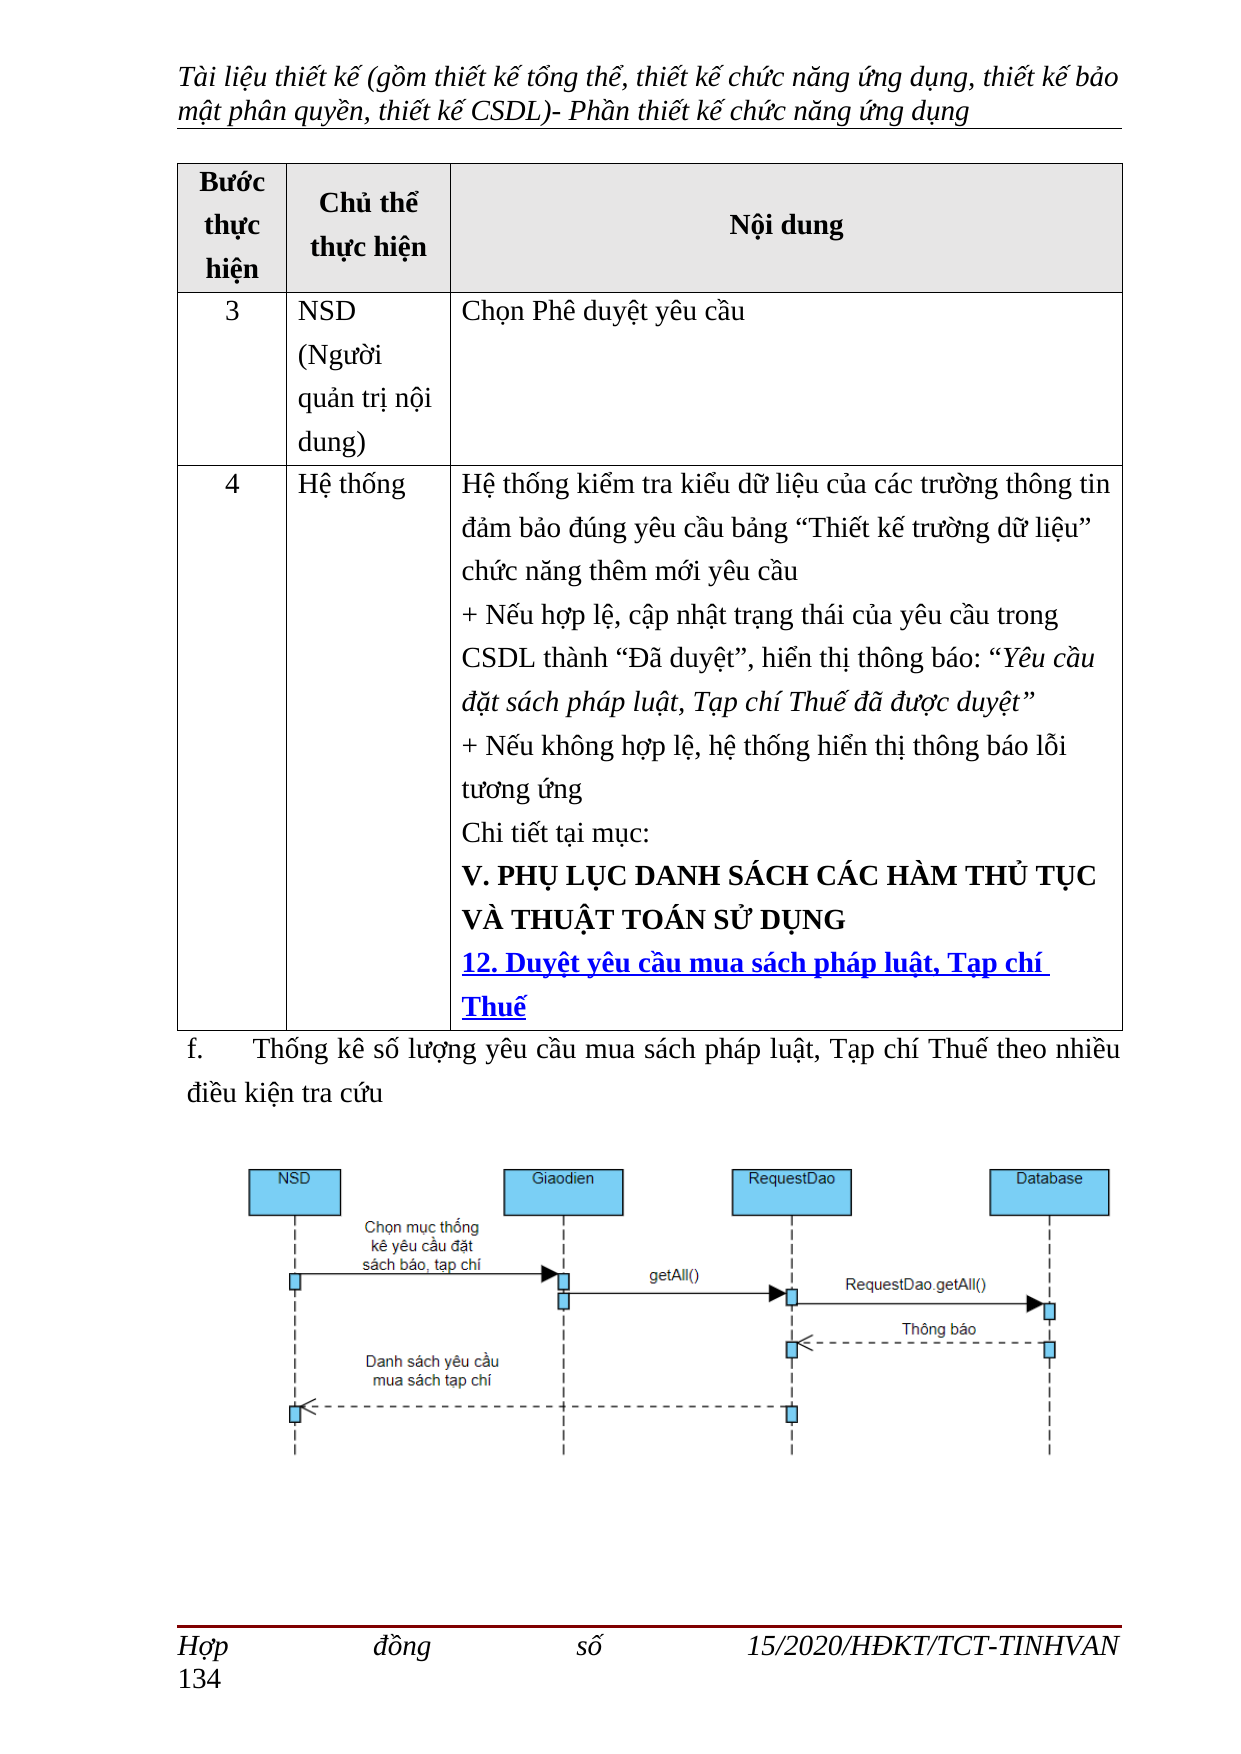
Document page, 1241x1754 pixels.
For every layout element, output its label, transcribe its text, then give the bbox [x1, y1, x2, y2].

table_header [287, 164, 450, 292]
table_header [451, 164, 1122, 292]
picture [186, 1118, 1132, 1474]
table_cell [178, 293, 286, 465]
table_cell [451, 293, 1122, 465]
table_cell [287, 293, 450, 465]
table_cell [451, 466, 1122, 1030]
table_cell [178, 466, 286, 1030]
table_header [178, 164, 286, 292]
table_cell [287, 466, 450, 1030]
list Thống kê số lượng yêu cầu mua sách pháp luật, Tạp chí Thuế theo nhiều điều kiện tra cứu [187, 1031, 1122, 1108]
